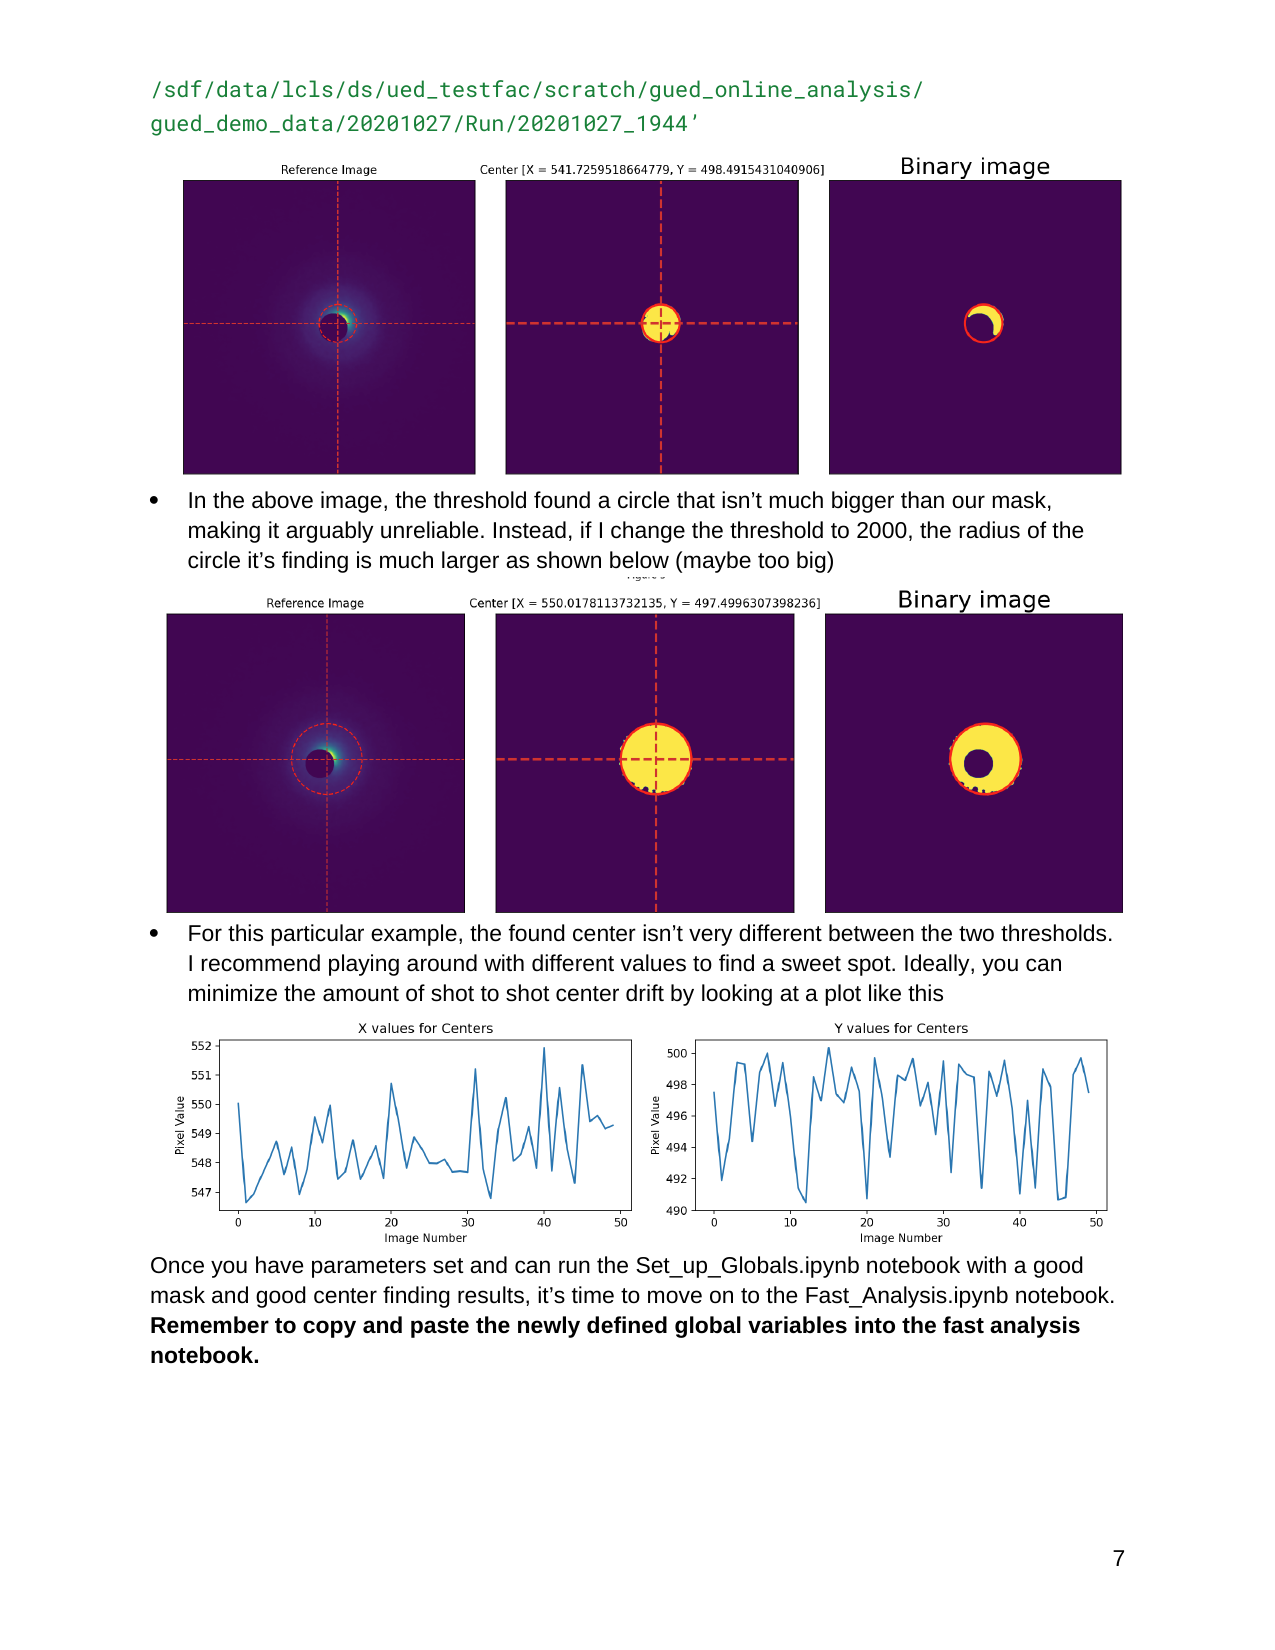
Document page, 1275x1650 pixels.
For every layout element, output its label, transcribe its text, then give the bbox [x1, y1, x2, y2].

list For this particular example, the found center isn’t very different between the two thresholds. I recommend playing around with different values to find a sweet spot. Ideally, you can minimize the amount of shot to shot center drift by looking at a plot like this [150, 919, 1125, 1006]
picture [150, 150, 1125, 484]
picture [150, 1010, 1125, 1248]
text Once you have parameters set and can run the Set_up_Globals.ipynb notebook with a good mask and good center finding results, it’s time to move on to the Fast_Analysis.ipynb notebook. Remember to copy and paste the newly defined global variables into the fast analysis notebook. [150, 1252, 1125, 1369]
list In the above image, the threshold found a circle that isn’t much bigger than our mask, making it arguably unreliable. Instead, if I change the threshold to 2000, the radius of the circle it’s finding is much larger as shown below (maybe too big) [150, 487, 1125, 574]
picture [150, 577, 1125, 916]
